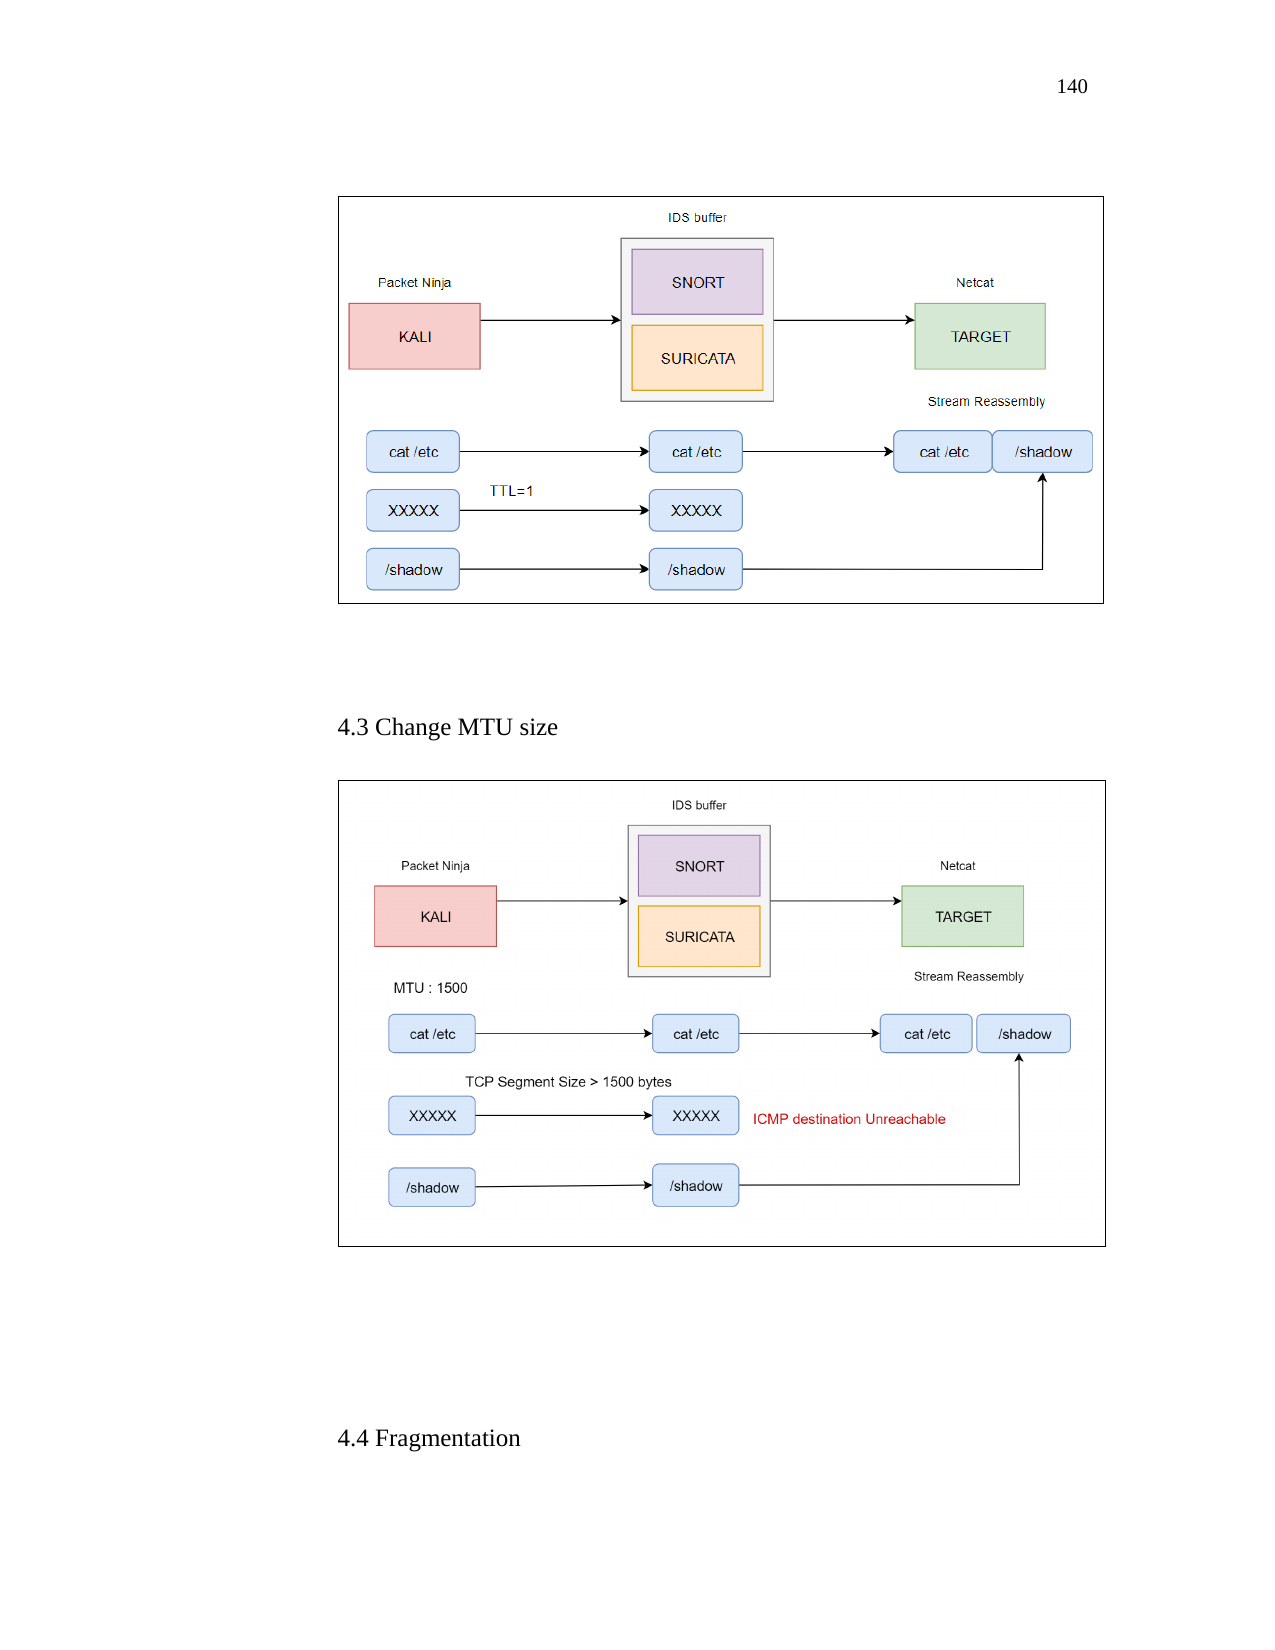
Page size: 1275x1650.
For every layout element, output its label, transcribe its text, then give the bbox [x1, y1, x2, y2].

text 4.4 Fragmentation [337, 1423, 1087, 1451]
picture [339, 781, 1105, 1246]
picture [339, 197, 1103, 603]
text 4.3 Change MTU size [337, 712, 1087, 741]
